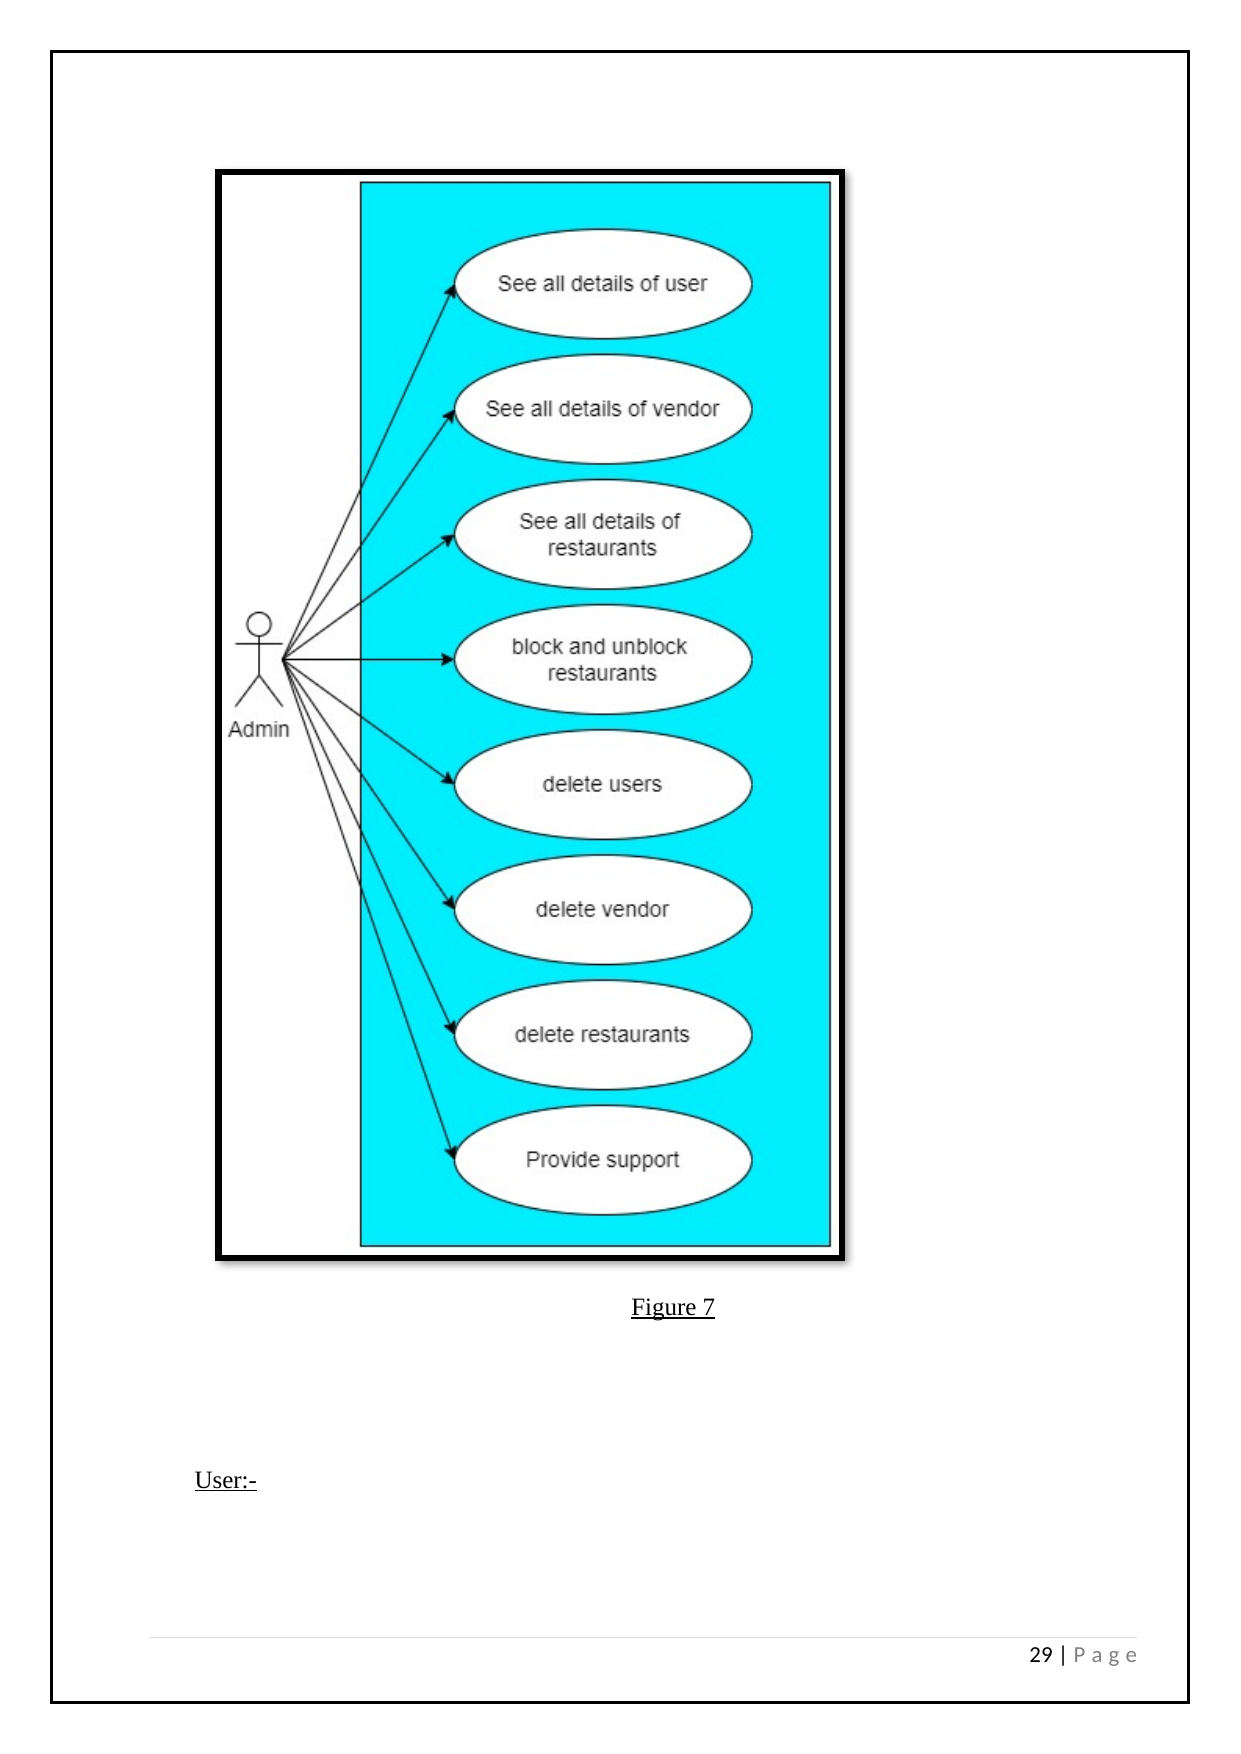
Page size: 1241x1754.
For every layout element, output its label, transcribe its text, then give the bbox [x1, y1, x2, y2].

picture [222, 175, 839, 1255]
list User:- [194, 1465, 1137, 1493]
list Figure 7 [209, 1292, 1137, 1321]
